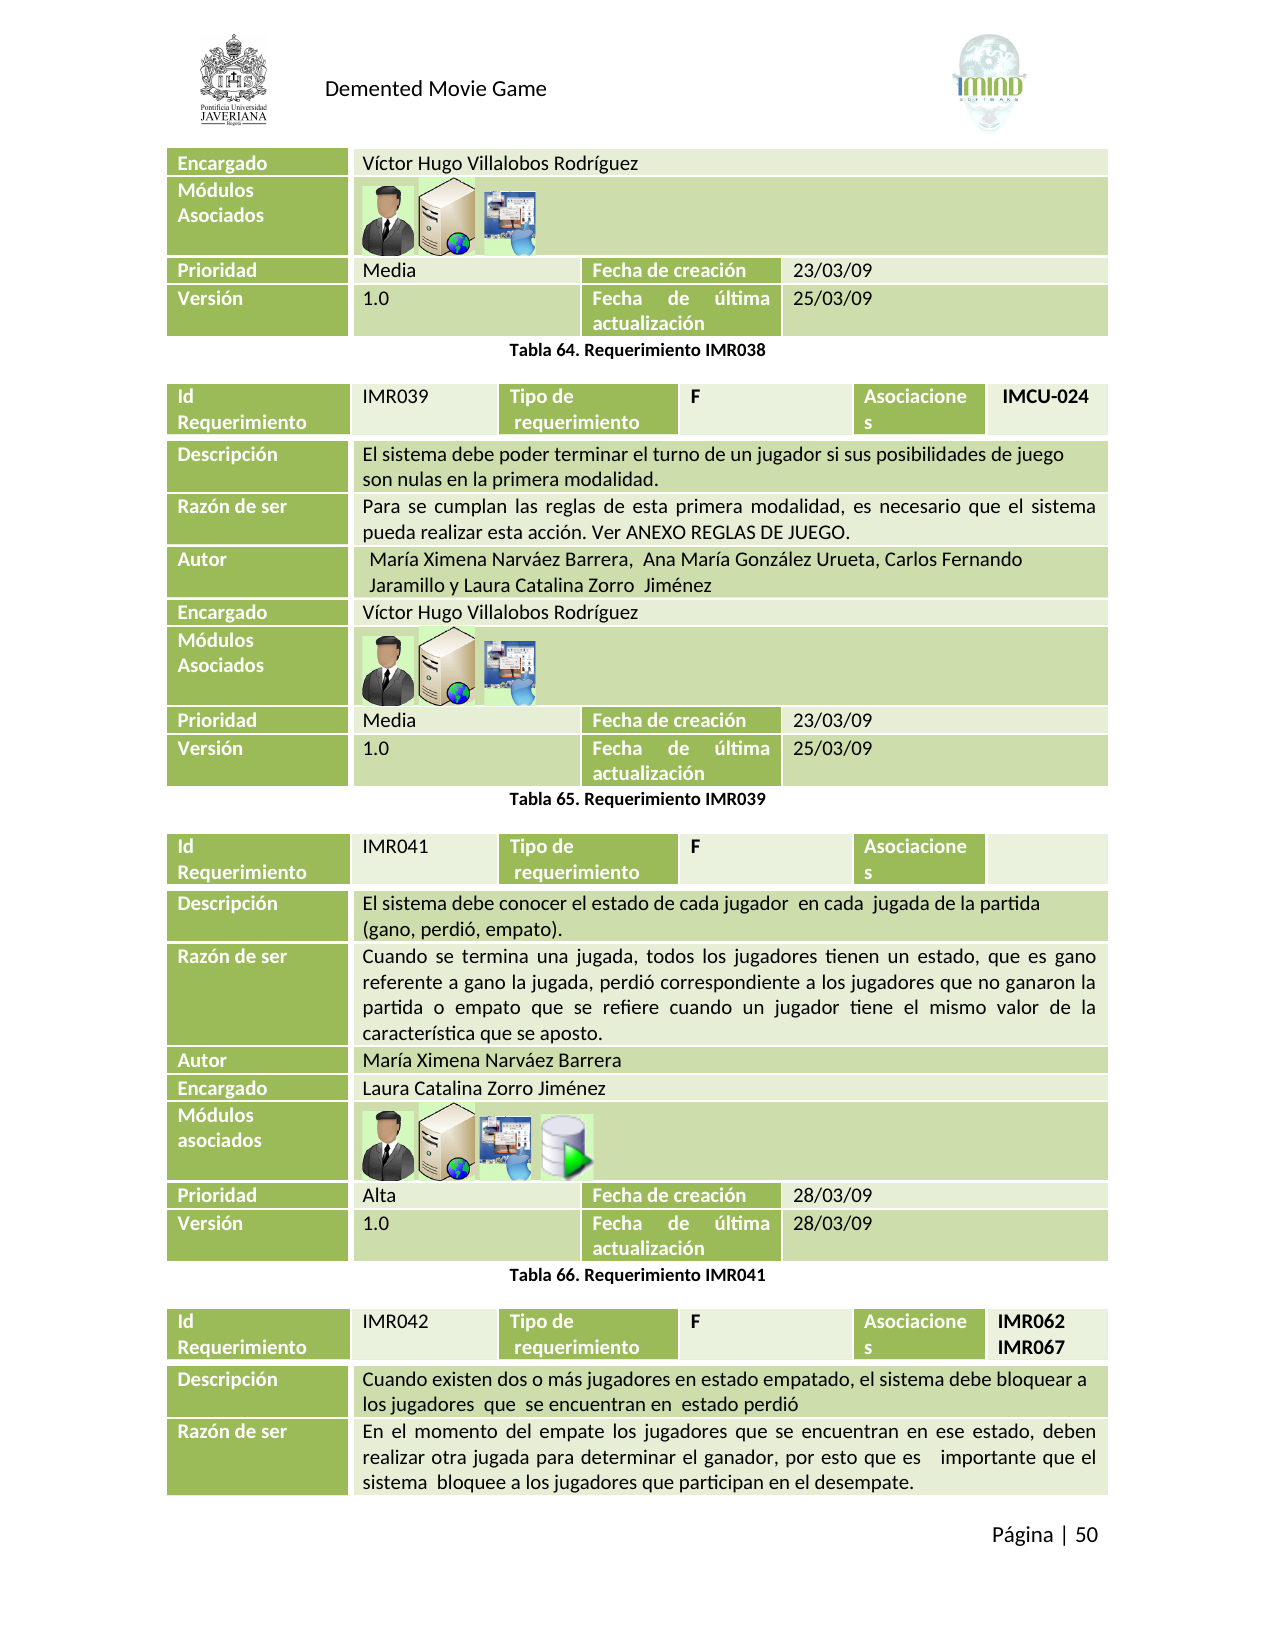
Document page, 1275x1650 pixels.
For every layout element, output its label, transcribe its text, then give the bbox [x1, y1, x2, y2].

table_cell Media [354, 707, 580, 733]
table_cell Razón de ser [167, 494, 348, 544]
table_cell 23/03/09 [782, 707, 1108, 733]
table_cell Encargado [167, 1075, 348, 1100]
picture [951, 34, 1033, 138]
table_cell Cuando existen dos o más jugadores en estado empatado, el sistema debe bloquear a los jugadores que se encuentran en estado perdió [354, 1366, 1108, 1417]
picture [418, 626, 475, 706]
table_cell Módulos asociados [167, 1102, 348, 1180]
table_cell Fecha de última actualización [582, 285, 781, 336]
table_cell 28/03/09 [783, 1210, 1108, 1261]
table_header [988, 834, 1108, 884]
table_header Tipo de requerimiento [499, 384, 678, 434]
table_header IMR042 [352, 1309, 497, 1359]
picture [362, 1111, 414, 1181]
table_cell El sistema debe poder terminar el turno de un jugador si sus posibilidades de juego son nulas en la primera modalidad. [354, 441, 1108, 492]
table_cell 25/03/09 [783, 735, 1108, 786]
picture [362, 186, 414, 256]
table_cell Laura Catalina Zorro Jiménez [354, 1075, 1108, 1100]
table_header F [680, 834, 852, 884]
table_header Id Requerimiento [167, 384, 350, 434]
table_cell [354, 1102, 418, 1180]
text Tabla 66. Requerimiento IMR041 [177, 1263, 1098, 1286]
table_cell Prioridad [167, 258, 348, 283]
picture [484, 191, 536, 256]
table_cell Razón de ser [167, 944, 348, 1045]
table_cell Fecha de creación [582, 1183, 781, 1208]
table_cell Fecha de creación [582, 258, 781, 283]
table_cell Fecha de creación [582, 707, 781, 733]
table_cell Encargado [167, 148, 348, 175]
table_cell Prioridad [167, 1183, 348, 1208]
table_header IMR041 [352, 834, 497, 884]
table_cell Fecha de última actualización [582, 1210, 781, 1261]
table_header Asociaciones [854, 384, 985, 434]
table_header Asociaciones [854, 834, 985, 884]
table_cell Víctor Hugo Villalobos Rodríguez [354, 149, 1108, 175]
picture [362, 636, 414, 706]
table_cell [354, 627, 418, 705]
table_cell Módulos Asociados [167, 627, 348, 705]
table_cell Versión [167, 1210, 348, 1261]
table_header Id Requerimiento [167, 1309, 350, 1359]
table_cell Razón de ser [167, 1419, 348, 1495]
table_cell Prioridad [167, 707, 348, 733]
table_cell Encargado [167, 600, 348, 625]
table_cell 28/03/09 [782, 1183, 1108, 1208]
table_cell [475, 627, 1108, 705]
table_cell En el momento del empate los jugadores que se encuentran en ese estado, deben realizar otra jugada para determinar el ganador, por esto que es importante que el sistema bloquee a los jugadores que participan en el desempate. [354, 1419, 1108, 1495]
table_cell Descripción [167, 891, 348, 941]
table_header IMCU-024 [988, 384, 1108, 434]
table_cell Media [354, 258, 580, 283]
table_cell 1.0 [354, 285, 580, 336]
table_cell Autor [167, 547, 348, 597]
table_cell Para se cumplan las reglas de esta primera modalidad, es necesario que el sistema pueda realizar esta acción. Ver ANEXO REGLAS DE JUEGO. [354, 494, 1108, 544]
picture [479, 1116, 532, 1181]
table_cell [354, 177, 418, 255]
table_cell Descripción [167, 441, 348, 492]
text Tabla 64. Requerimiento IMR038 [177, 338, 1098, 361]
table_cell Autor [167, 1047, 348, 1073]
table_cell 23/03/09 [782, 258, 1108, 283]
table_header IMR039 [352, 384, 497, 434]
table_header Asociaciones [854, 1309, 985, 1359]
table_cell 1.0 [354, 735, 580, 786]
table_header IMR062 IMR067 [988, 1309, 1108, 1359]
table_header Id Requerimiento [167, 834, 350, 884]
table_header Tipo de requerimiento [499, 1309, 678, 1359]
table_cell Alta [354, 1183, 580, 1208]
table_cell Versión [167, 285, 348, 336]
picture [540, 1114, 594, 1181]
table_cell Fecha de última actualización [582, 735, 781, 786]
picture [418, 1102, 475, 1181]
table_header F [680, 1309, 852, 1359]
table_header Tipo de requerimiento [499, 834, 678, 884]
picture [200, 34, 267, 126]
table_cell [475, 177, 1108, 255]
text Tabla 65. Requerimiento IMR039 [177, 788, 1098, 811]
table_header F [680, 384, 852, 434]
table_cell 25/03/09 [783, 285, 1108, 336]
table_cell El sistema debe conocer el estado de cada jugador en cada jugada de la partida (gano, perdió, empato). [354, 891, 1108, 941]
table_cell [475, 1102, 1108, 1180]
table_cell Versión [167, 735, 348, 786]
table_cell Víctor Hugo Villalobos Rodríguez [354, 600, 1108, 625]
table_cell Cuando se termina una jugada, todos los jugadores tienen un estado, que es gano referente a gano la jugada, perdió correspondiente a los jugadores que no ganaron la partida o empato que se refiere cuando un jugador tiene el mismo valor de la característica que se aposto. [354, 944, 1108, 1045]
picture [484, 641, 536, 706]
table_cell María Ximena Narváez Barrera, Ana María González Urueta, Carlos Fernando Jaramillo y Laura Catalina Zorro Jiménez [354, 547, 1108, 597]
table_cell Descripción [167, 1366, 348, 1417]
table_cell 1.0 [354, 1210, 580, 1261]
table_cell Módulos Asociados [167, 177, 348, 255]
picture [418, 177, 475, 256]
table_cell María Ximena Narváez Barrera [354, 1047, 1108, 1073]
